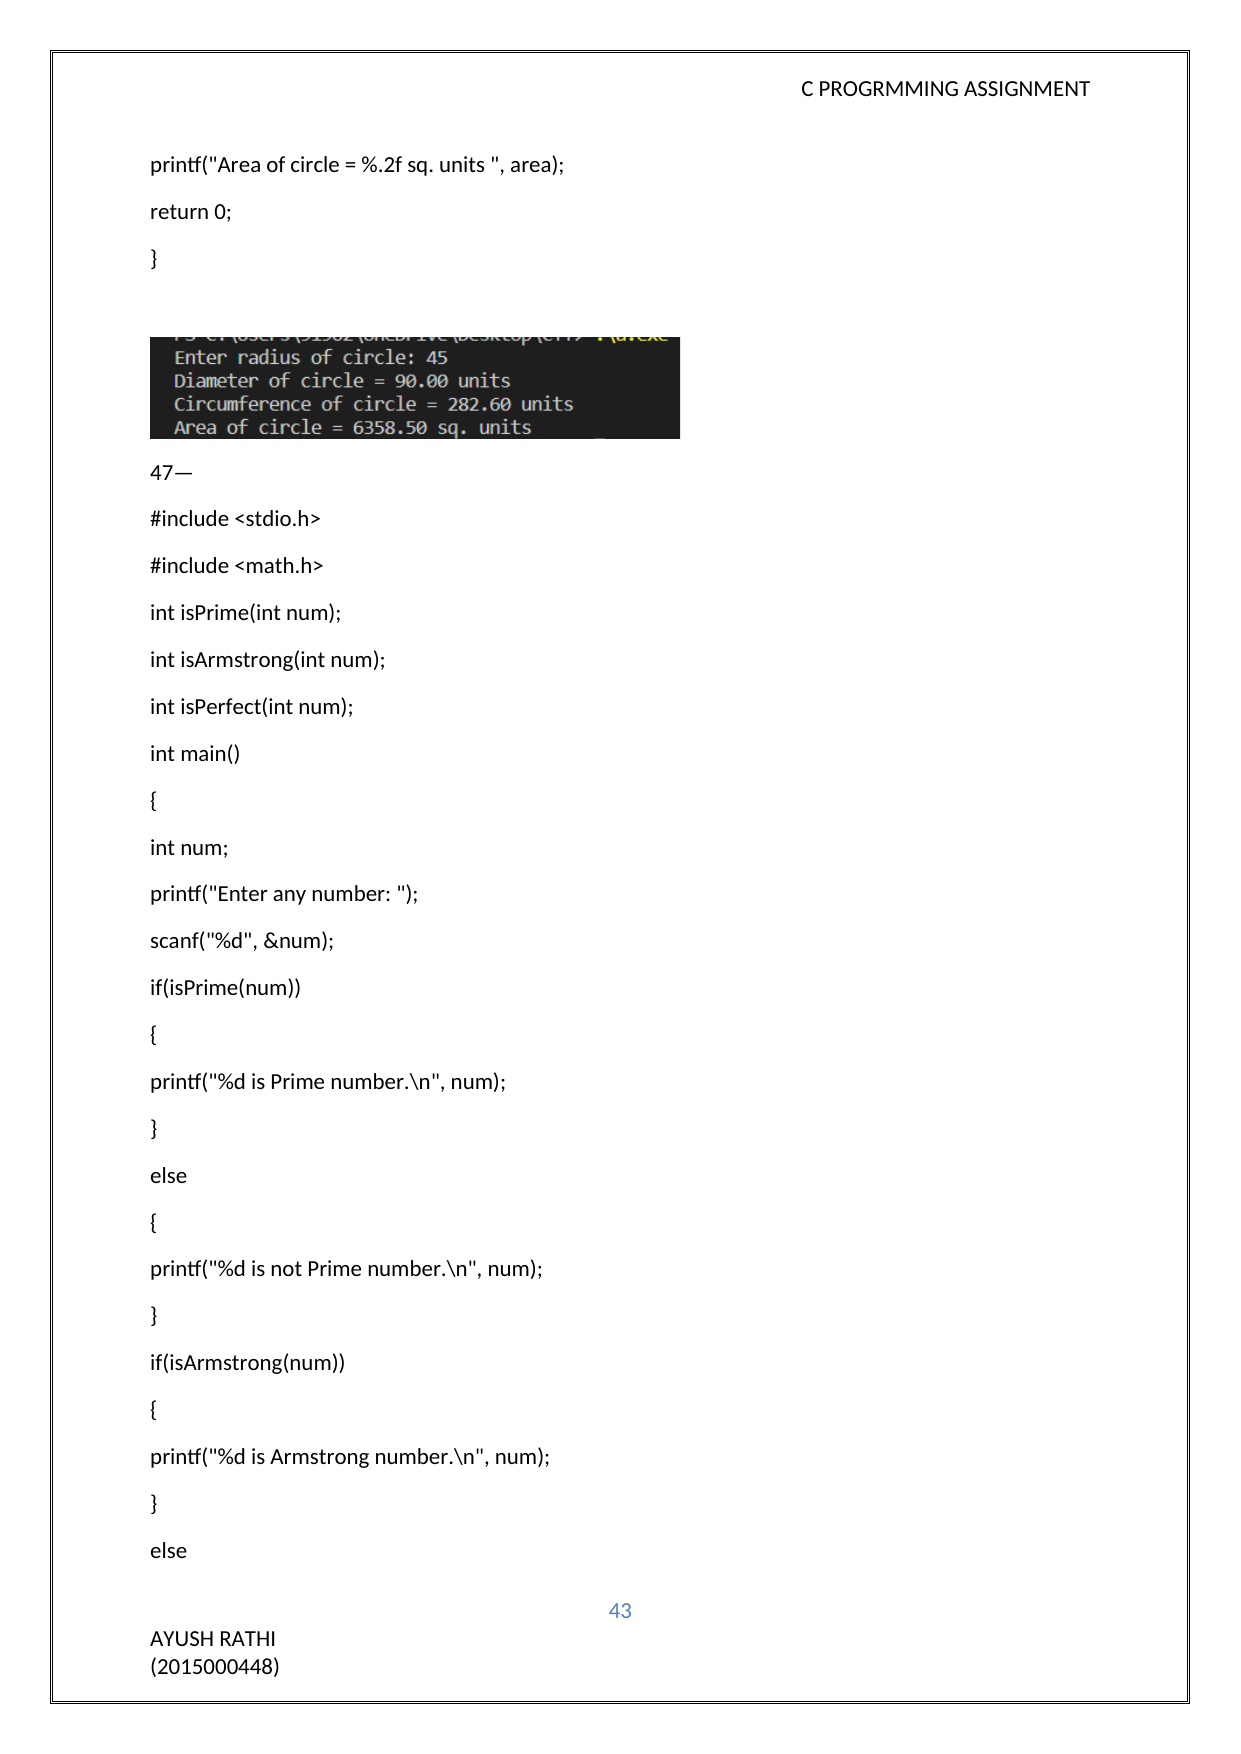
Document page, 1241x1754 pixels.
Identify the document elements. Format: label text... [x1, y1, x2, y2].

text printf("Area of circle = %.2f sq. units ", area); [150, 150, 1090, 178]
text #include <stdio.h> [150, 504, 1090, 532]
text { [150, 786, 1090, 814]
text else [150, 1161, 1090, 1189]
text printf("Enter any number: "); [150, 879, 1090, 907]
text if(isPrime(num)) [150, 973, 1090, 1001]
text } [150, 1114, 1090, 1142]
text int isPrime(int num); [150, 598, 1090, 626]
text #include <math.h> [150, 551, 1090, 579]
text int isPerfect(int num); [150, 692, 1090, 720]
text printf("%d is Armstrong number.\n", num); [150, 1442, 1090, 1470]
text int num; [150, 833, 1090, 861]
text } [150, 1301, 1090, 1329]
text int isArmstrong(int num); [150, 645, 1090, 673]
text { [150, 1395, 1090, 1423]
text { [150, 1208, 1090, 1236]
text 47— [150, 458, 1090, 486]
text scanf("%d", &num); [150, 926, 1090, 954]
text else [150, 1536, 1090, 1564]
text printf("%d is not Prime number.\n", num); [150, 1254, 1090, 1282]
text printf("%d is Prime number.\n", num); [150, 1067, 1090, 1095]
text return 0; [150, 197, 1090, 225]
text } [150, 244, 1090, 272]
text if(isArmstrong(num)) [150, 1348, 1090, 1376]
text int main() [150, 739, 1090, 767]
text } [150, 1489, 1090, 1517]
picture [150, 337, 680, 439]
text { [150, 1020, 1090, 1048]
